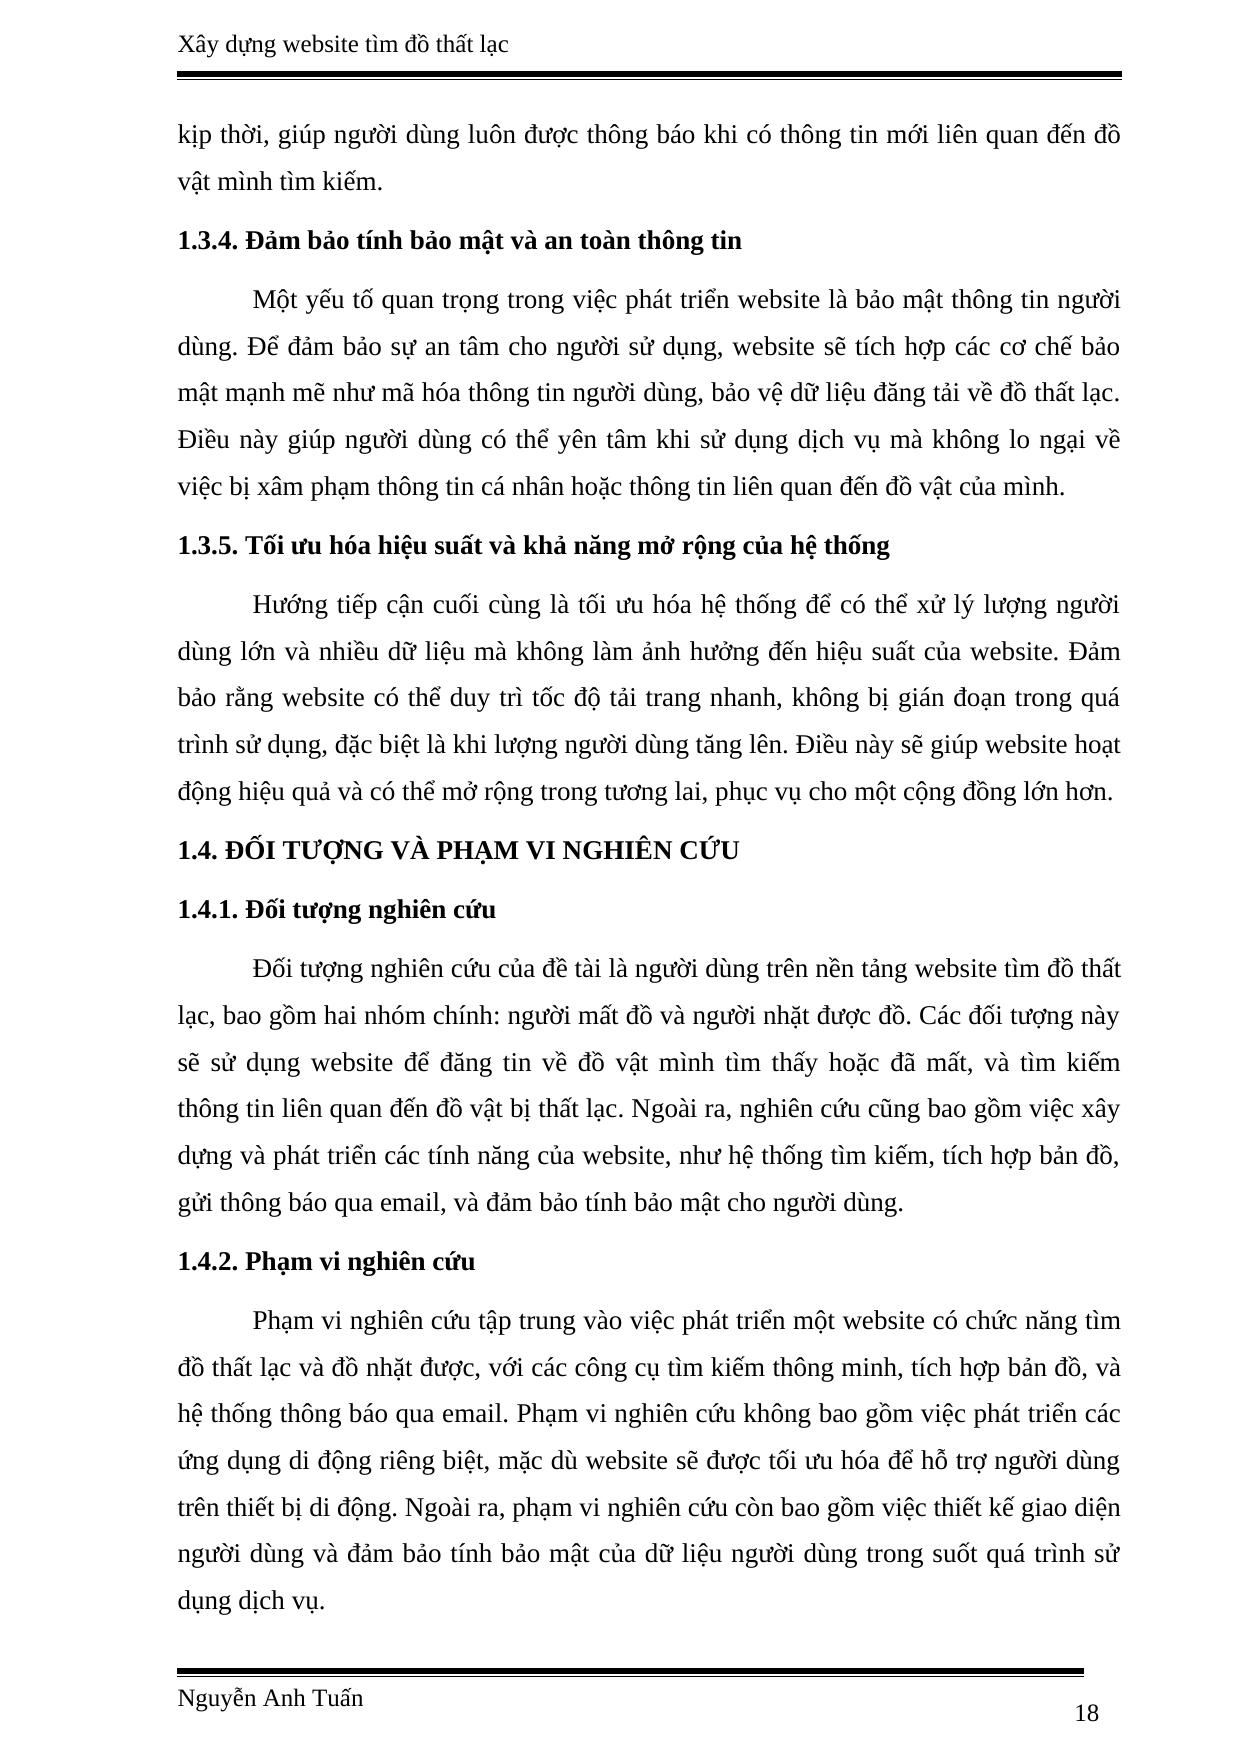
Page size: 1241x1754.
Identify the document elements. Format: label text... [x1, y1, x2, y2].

subtitle 1.4.1. Đối tượng nghiên cứu [177, 893, 1122, 924]
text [177, 118, 1122, 196]
subtitle 1.4. ĐỐI TƯỢNG VÀ PHẠM VI NGHIÊN CỨU [177, 834, 1122, 865]
text Hướng tiếp cận cuối cùng là tối ưu hóa hệ thống để có thể xử lý lượng người dùng lớn và nhiều dữ liệu mà không làm ảnh hưởng đến hiệu suất của website. Đảm bảo rằng website có thể duy trì tốc độ tải trang nhanh, không bị gián đoạn trong quá trình sử dụng, đặc biệt là khi lượng người dùng tăng lên. Điều này sẽ giúp website hoạt động hiệu quả và có thể mở rộng trong tương lai, phục vụ cho một cộng đồng lớn hơn. [177, 588, 1122, 806]
list 1.4.2. Phạm vi nghiên cứu [177, 1245, 1122, 1276]
text Phạm vi nghiên cứu tập trung vào việc phát triển một website có chức năng tìm đồ thất lạc và đồ nhặt được, với các công cụ tìm kiếm thông minh, tích hợp bản đồ, và hệ thống thông báo qua email. Phạm vi nghiên cứu không bao gồm việc phát triển các ứng dụng di động riêng biệt, mặc dù website sẽ được tối ưu hóa để hỗ trợ người dùng trên thiết bị di động. Ngoài ra, phạm vi nghiên cứu còn bao gồm việc thiết kế giao diện người dùng và đảm bảo tính bảo mật của dữ liệu người dùng trong suốt quá trình sử dụng dịch vụ. [177, 1304, 1122, 1615]
subtitle 1.3.4. Đảm bảo tính bảo mật và an toàn thông tin [177, 224, 1122, 255]
text Một yếu tố quan trọng trong việc phát triển website là bảo mật thông tin người dùng. Để đảm bảo sự an tâm cho người sử dụng, website sẽ tích hợp các cơ chế bảo mật mạnh mẽ như mã hóa thông tin người dùng, bảo vệ dữ liệu đăng tải về đồ thất lạc. Điều này giúp người dùng có thể yên tâm khi sử dụng dịch vụ mà không lo ngại về việc bị xâm phạm thông tin cá nhân hoặc thông tin liên quan đến đồ vật của mình. [177, 283, 1122, 501]
subtitle 1.3.5. Tối ưu hóa hiệu suất và khả năng mở rộng của hệ thống [177, 529, 1122, 560]
text Đối tượng nghiên cứu của đề tài là người dùng trên nền tảng website tìm đồ thất lạc, bao gồm hai nhóm chính: người mất đồ và người nhặt được đồ. Các đối tượng này sẽ sử dụng website để đăng tin về đồ vật mình tìm thấy hoặc đã mất, và tìm kiếm thông tin liên quan đến đồ vật bị thất lạc. Ngoài ra, nghiên cứu cũng bao gồm việc xây dựng và phát triển các tính năng của website, như hệ thống tìm kiếm, tích hợp bản đồ, gửi thông báo qua email, và đảm bảo tính bảo mật cho người dùng. [177, 952, 1122, 1217]
